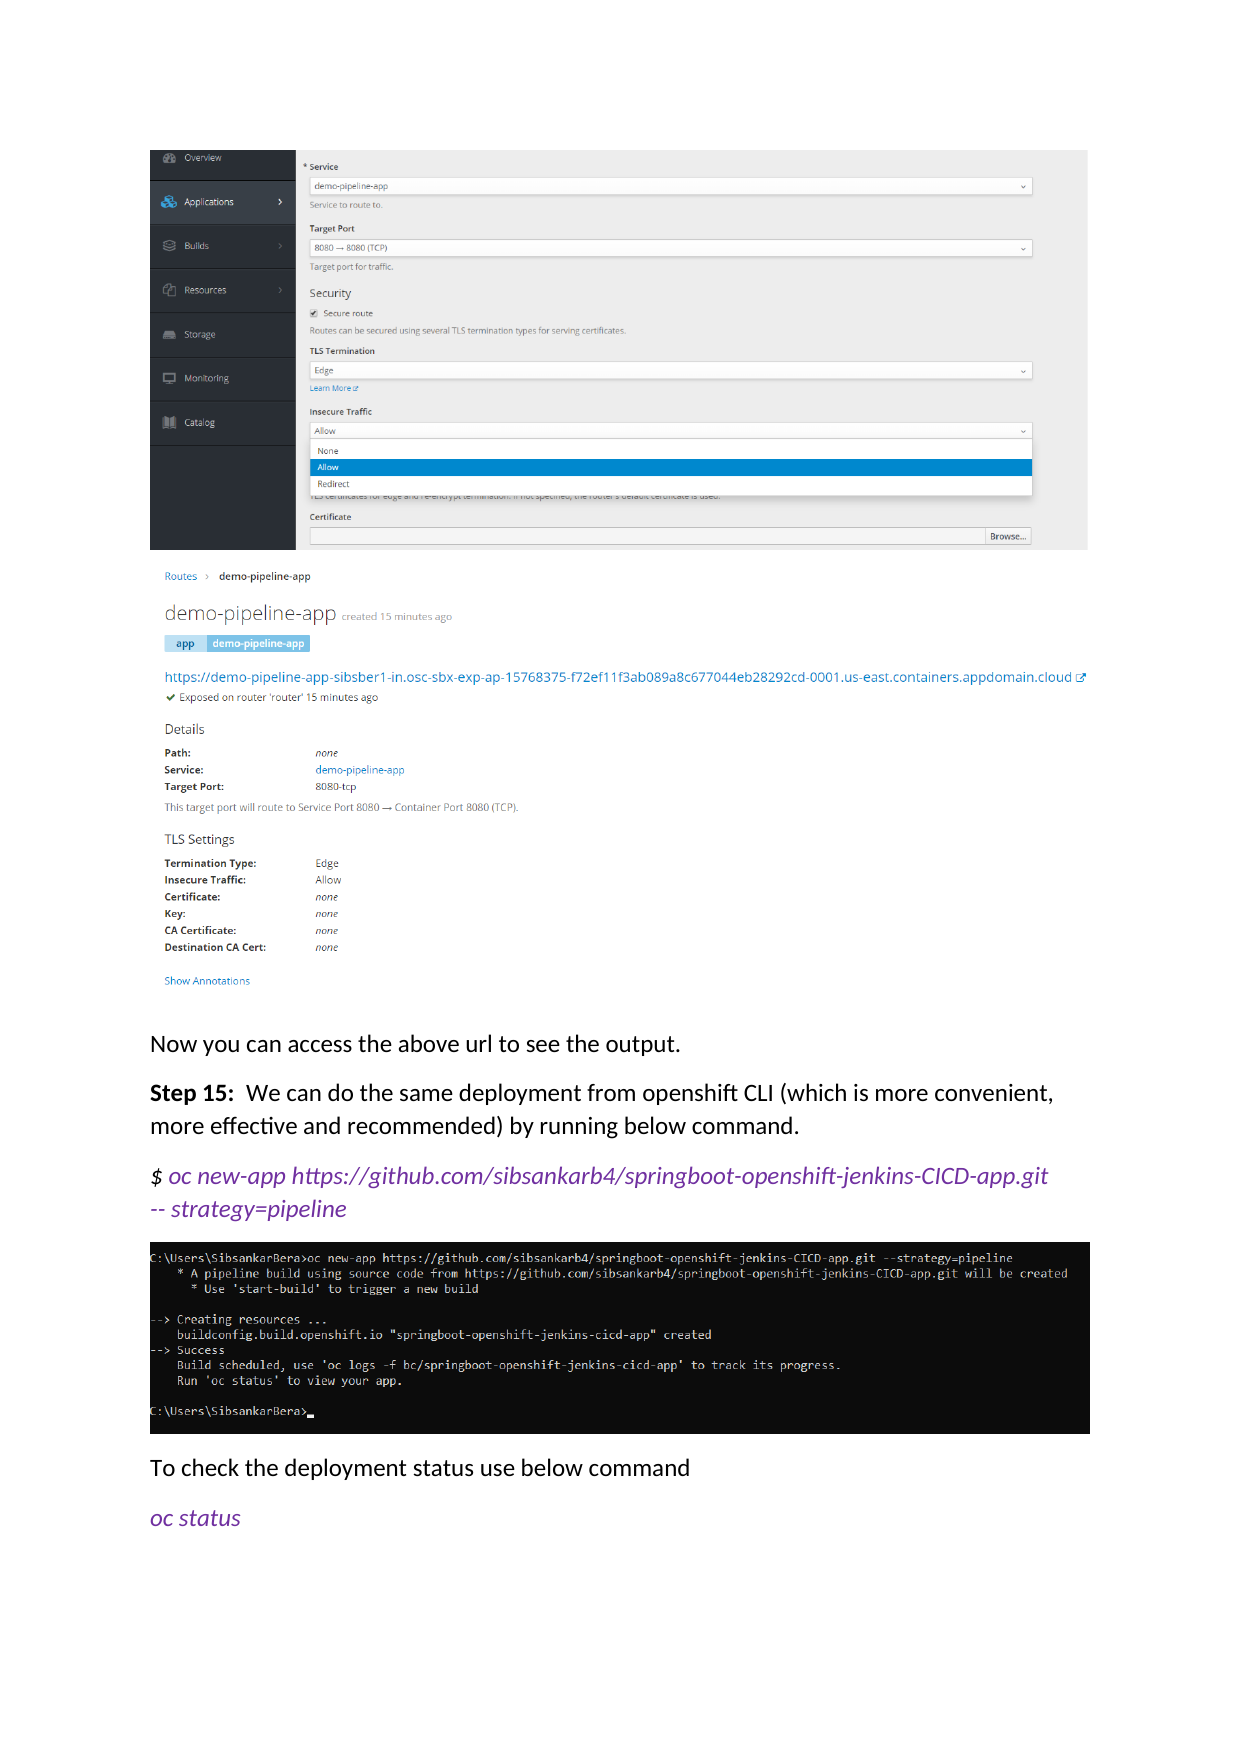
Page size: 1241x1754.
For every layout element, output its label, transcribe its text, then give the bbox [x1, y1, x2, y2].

text oc status [150, 1502, 1090, 1532]
text Step 15: We can do the same deployment from openshift CLI (which is more convenient, more effective and recommended) by running below command. [150, 1077, 1090, 1141]
picture [150, 568, 1089, 1009]
text To check the deployment status use below command [150, 1452, 1090, 1483]
text Now you can access the above url to see the output. [150, 1028, 1090, 1058]
text $ oc new-app https://github.com/sibsankarb4/springboot-openshift-jenkins-CICD-app.git -- strategy=pipeline [150, 1160, 1090, 1223]
picture [150, 1242, 1090, 1434]
picture [150, 150, 1088, 550]
